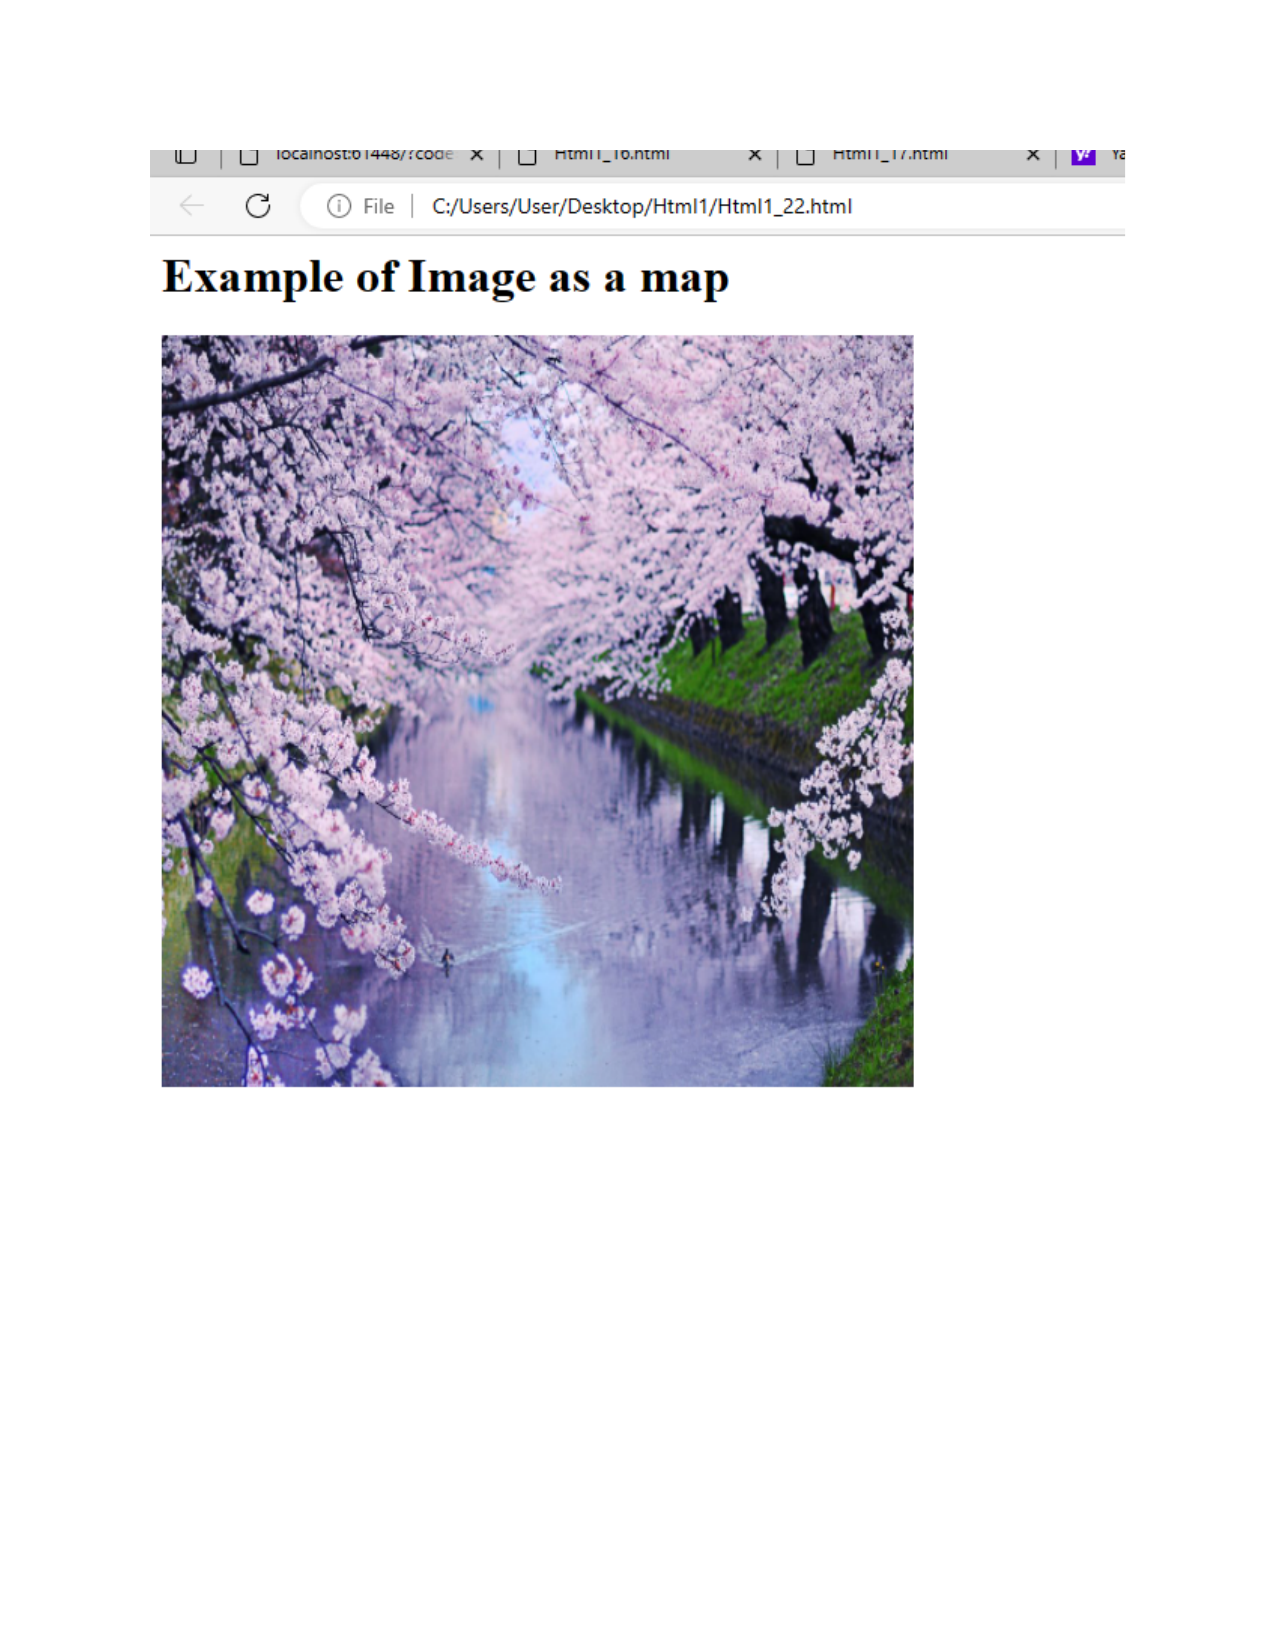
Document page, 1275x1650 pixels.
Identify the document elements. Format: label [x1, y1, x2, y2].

picture [150, 150, 1125, 1188]
